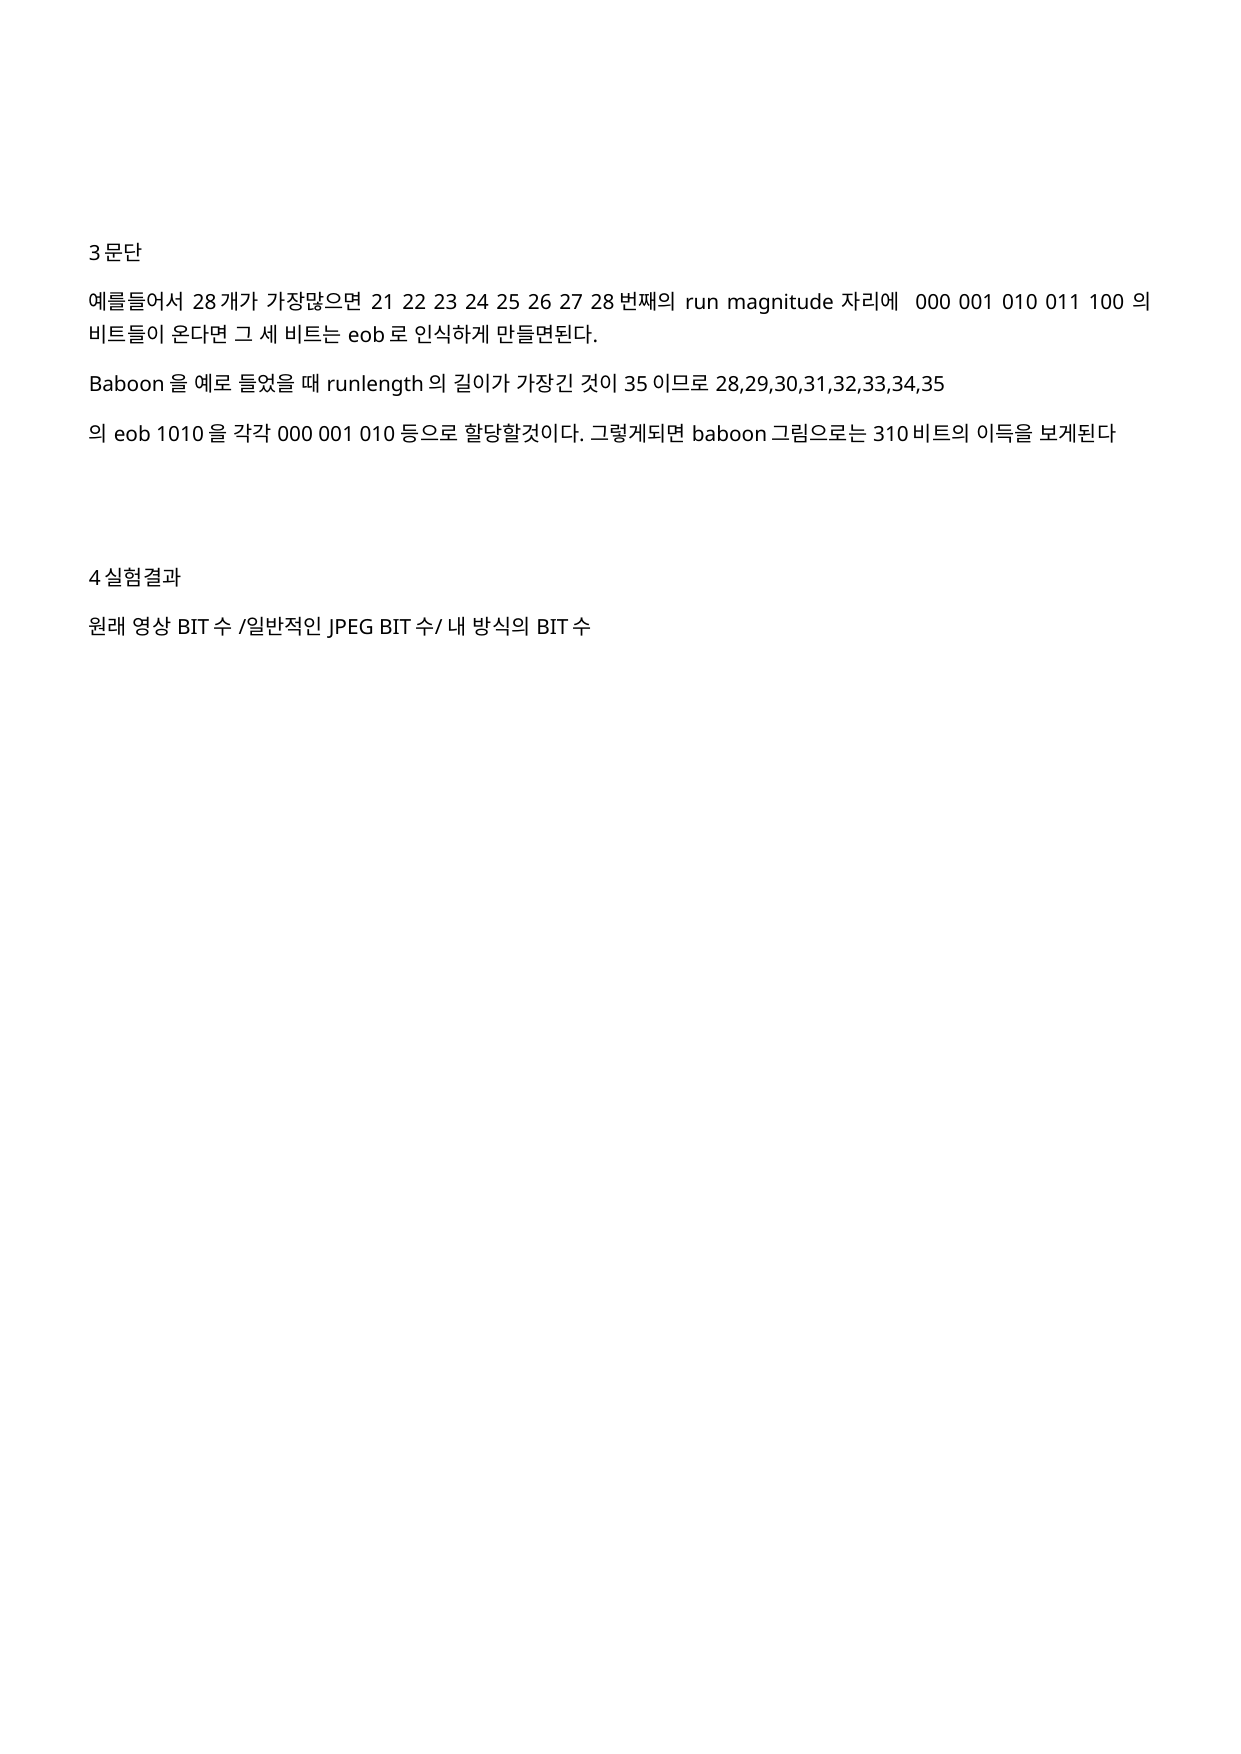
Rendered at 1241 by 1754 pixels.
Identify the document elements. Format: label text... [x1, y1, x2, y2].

text 예를들어서 28개가 가장많으면 21 22 23 24 25 26 27 28번째의 run magnitude 자리에 000 001 010 011 100 의 비트들이 온다면 그 세 비트는 eob로 인식하게 만들면된다. [88, 286, 1152, 349]
text 3문단 [88, 236, 1152, 267]
text 의 eob 1010을 각각 000 001 010 등으로 할당할것이다. 그렇게되면 baboon그림으로는 310비트의 이득을 보게된다 [88, 417, 1152, 447]
text Baboon을 예로 들었을 때 runlength의 길이가 가장긴 것이 35이므로 28,29,30,31,32,33,34,35 [88, 368, 1152, 398]
text 원래 영상 BIT수 /일반적인 JPEG BIT수/ 내 방식의 BIT수 [88, 610, 1152, 641]
text 4실험결과 [88, 561, 1152, 591]
